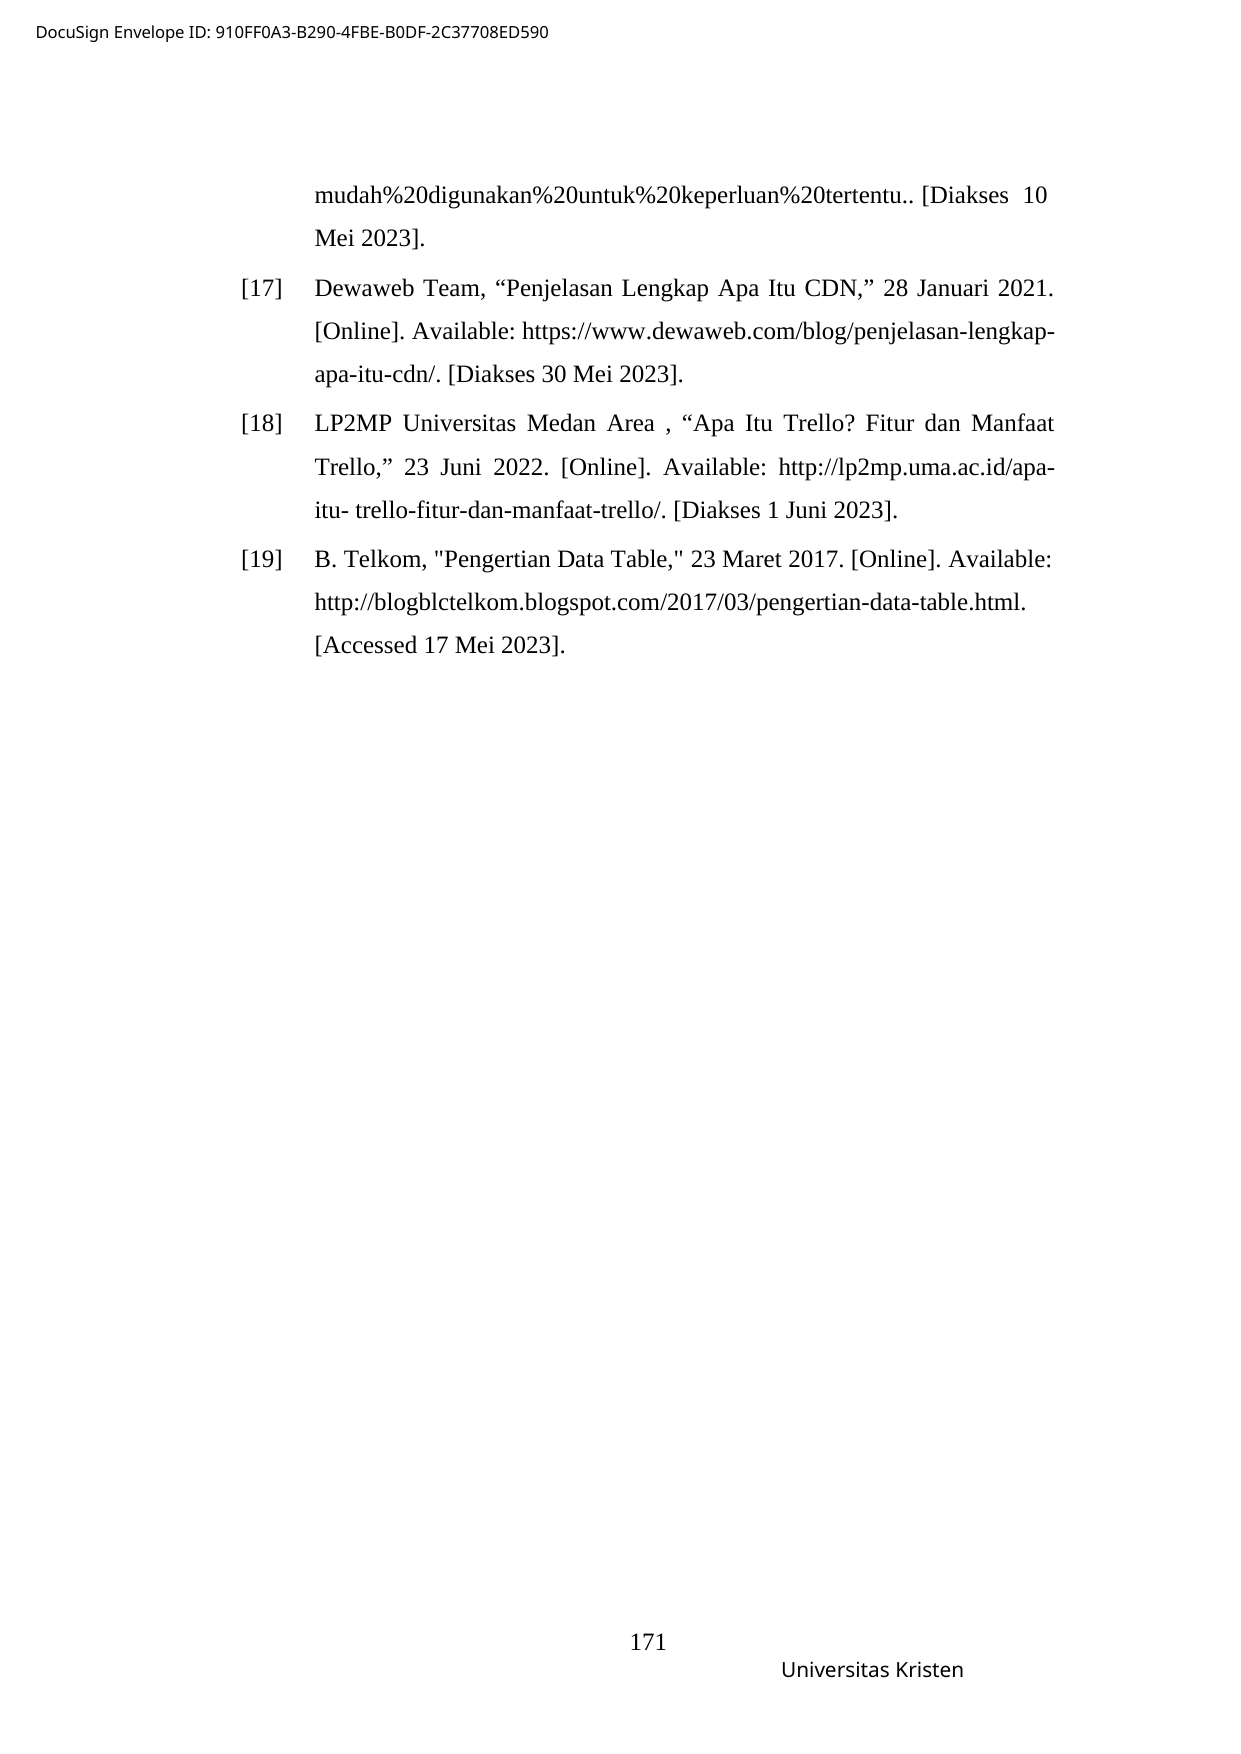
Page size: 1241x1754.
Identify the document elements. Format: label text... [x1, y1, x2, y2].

list Dewaweb Team, “Penjelasan Lengkap Apa Itu CDN,” 28 Januari 2021. [Online]. Available: https://www.dewaweb.com/blog/penjelasan-lengkap- apa-itu-cdn/. [Diakses 30 Mei 2023]. [241, 273, 1055, 388]
text mudah%20digunakan%20untuk%20keperluan%20tertentu.. [Diakses 10 [314, 181, 1098, 209]
list LP2MP Universitas Medan Area , “Apa Itu Trello? Fitur dan Manfaat Trello,” 23 Juni 2022. [Online]. Available: http://lp2mp.uma.ac.id/apa-itu- trello-fitur-dan-manfaat-trello/. [Diakses 1 Juni 2023]. [241, 408, 1055, 523]
text Mei 2023]. [314, 223, 1098, 252]
list B. Telkom, "Pengertian Data Table," 23 Maret 2017. [Online]. Available: http://blogblctelkom.blogspot.com/2017/03/pengertian-data-table.html. [Accessed 17 Mei 2023]. [241, 544, 1054, 659]
